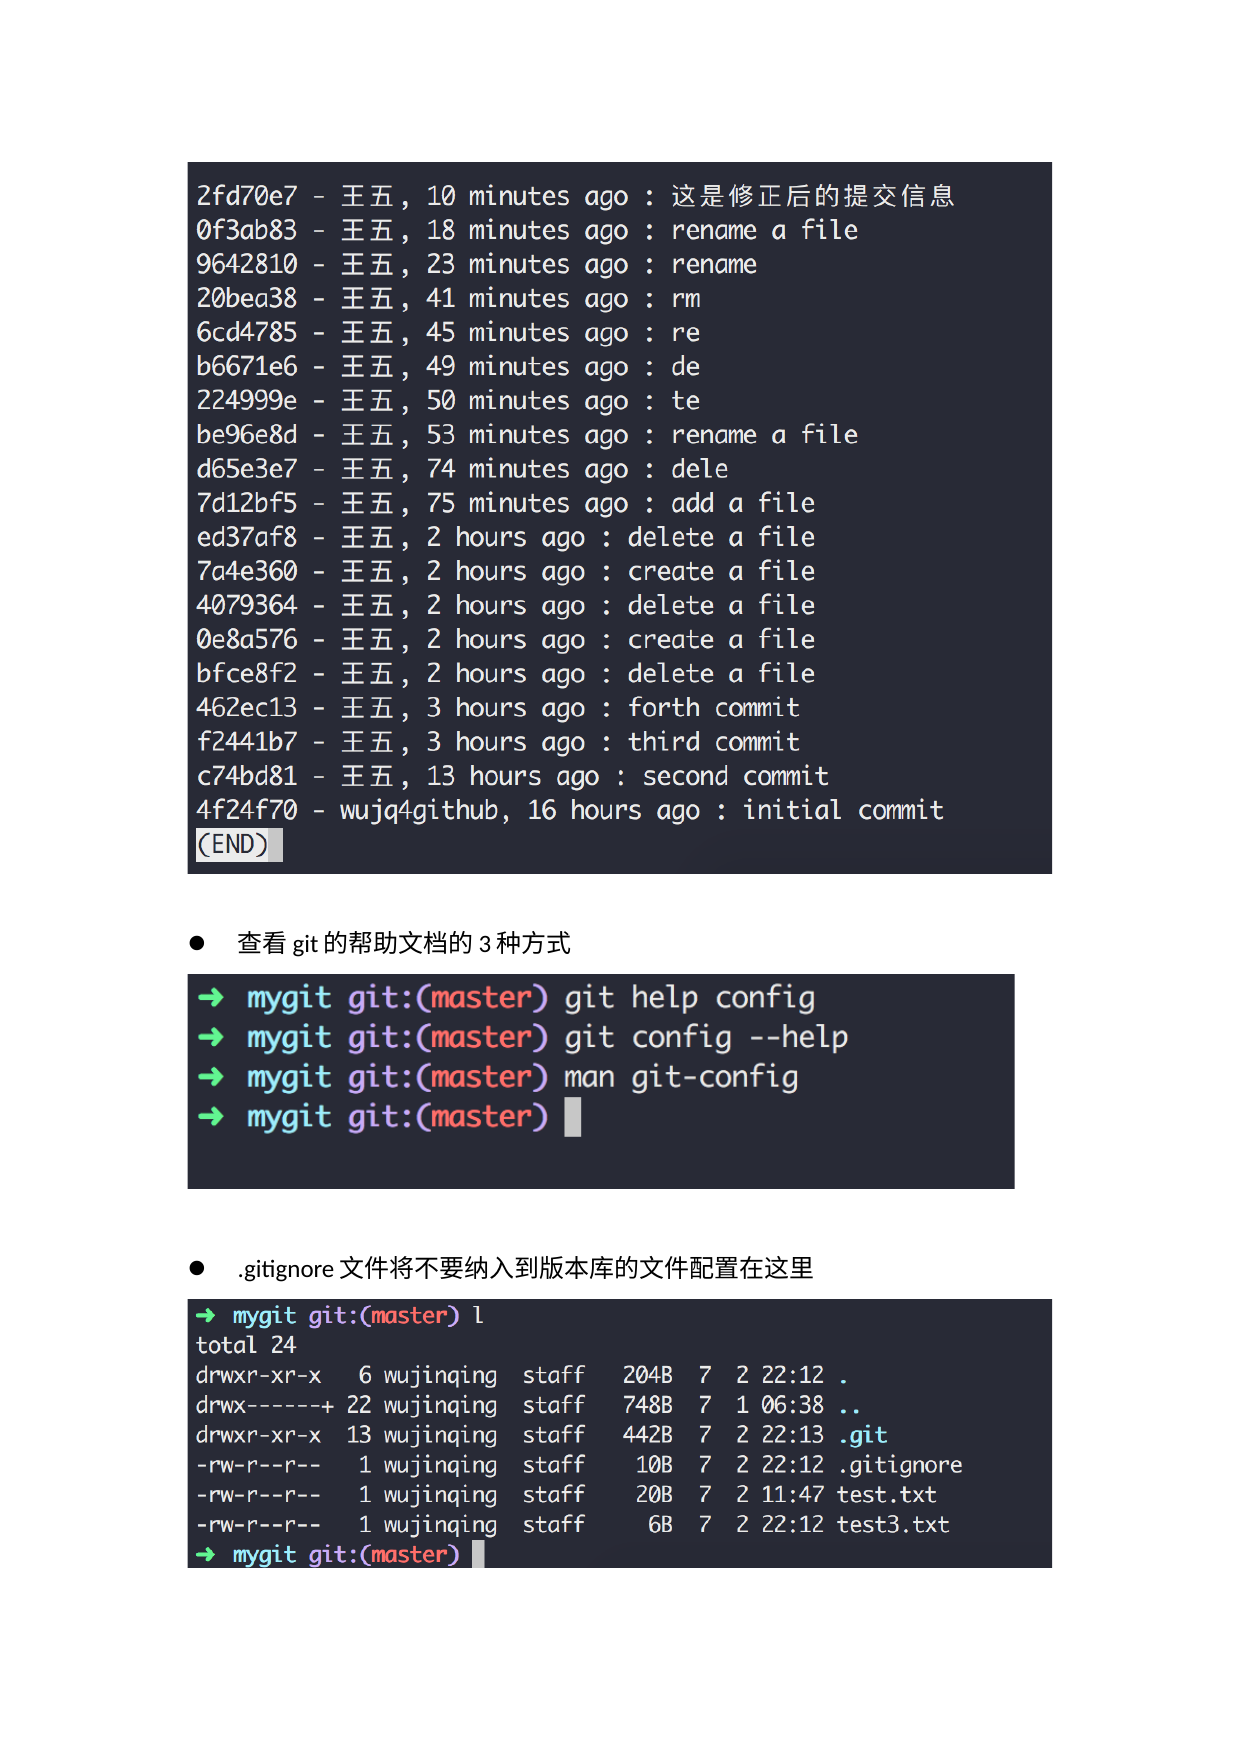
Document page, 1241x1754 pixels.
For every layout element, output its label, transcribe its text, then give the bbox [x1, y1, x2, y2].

list 查看git的帮助文档的3种方式 [187, 909, 1053, 974]
list .gitignore文件将不要纳入到版本库的文件配置在这里 [187, 1234, 1053, 1299]
picture [187, 162, 1053, 874]
picture [187, 1299, 1053, 1568]
picture [187, 974, 1015, 1189]
